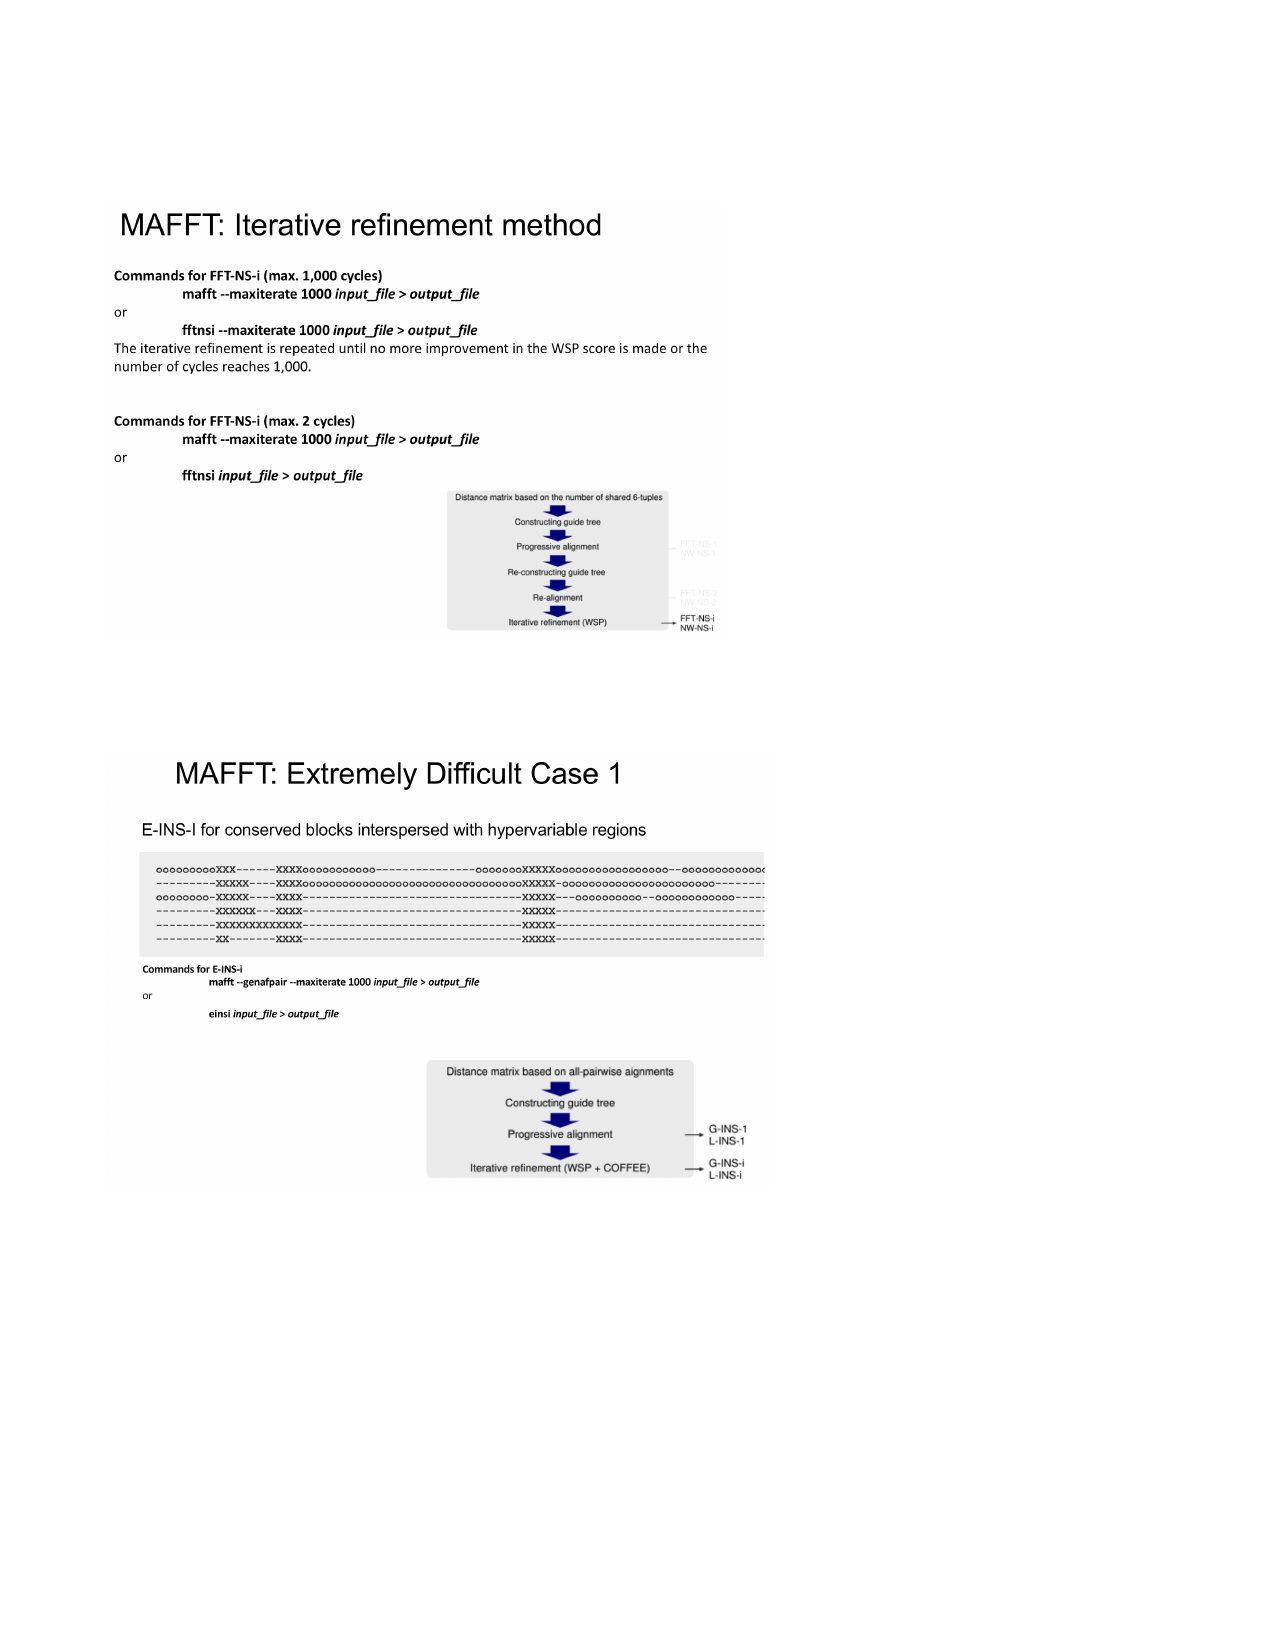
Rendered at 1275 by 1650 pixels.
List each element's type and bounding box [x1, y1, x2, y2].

picture [105, 753, 770, 1186]
picture [105, 206, 724, 641]
